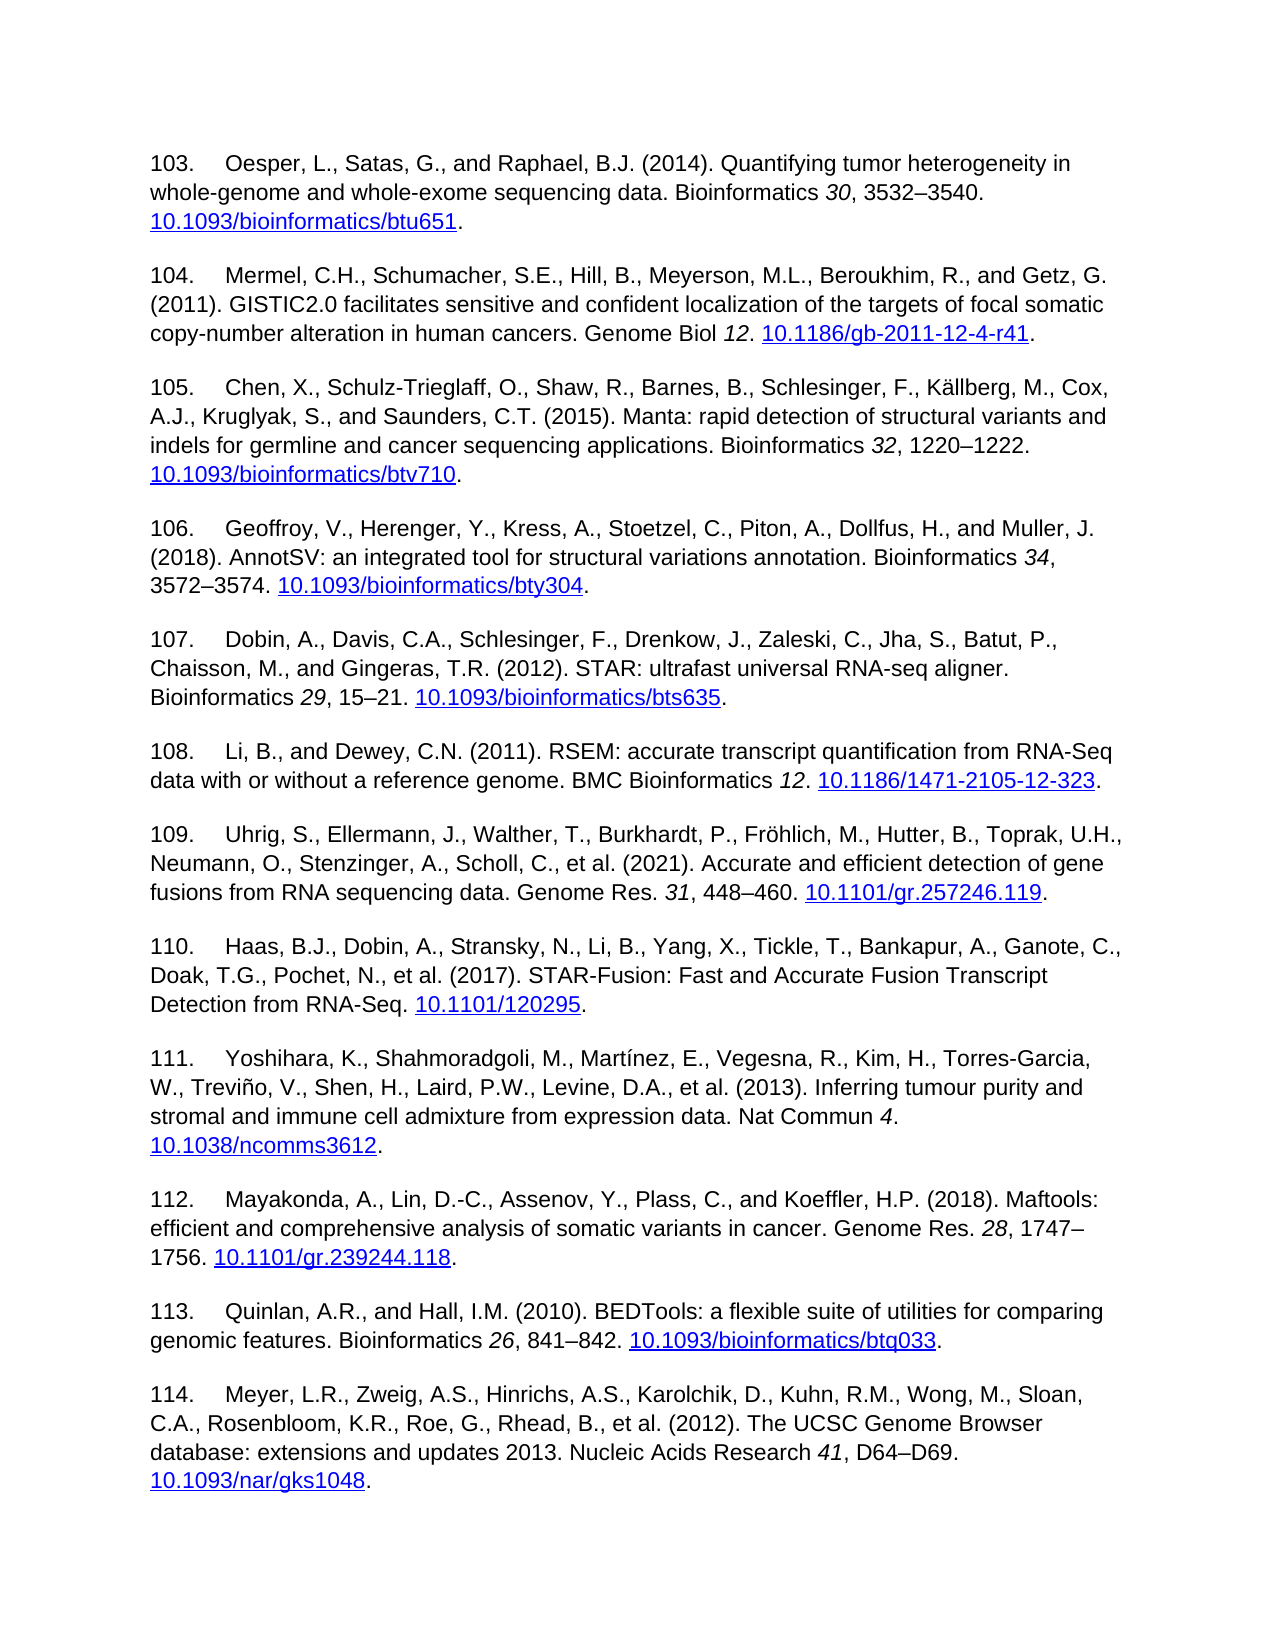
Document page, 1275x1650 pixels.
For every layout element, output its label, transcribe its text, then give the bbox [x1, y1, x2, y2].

text 113. Quinlan, A.R., and Hall, I.M. (2010). BEDTools: a flexible suite of utilities for comparing genomic features. Bioinformatics 26, 841–842. 10.1093/bioinformatics/btq033. [150, 1298, 1125, 1353]
text 112. Mayakonda, A., Lin, D.-C., Assenov, Y., Plass, C., and Koeffler, H.P. (2018). Maftools: efficient and comprehensive analysis of somatic variants in cancer. Genome Res. 28, 1747–1756. 10.1101/gr.239244.118. [150, 1186, 1125, 1270]
text 114. Meyer, L.R., Zweig, A.S., Hinrichs, A.S., Karolchik, D., Kuhn, R.M., Wong, M., Sloan, C.A., Rosenbloom, K.R., Roe, G., Rhead, B., et al. (2012). The UCSC Genome Browser database: extensions and updates 2013. Nucleic Acids Research 41, D64–D69. 10.1093/nar/gks1048. [150, 1381, 1125, 1494]
text 111. Yoshihara, K., Shahmoradgoli, M., Martínez, E., Vegesna, R., Kim, H., Torres-Garcia, W., Treviño, V., Shen, H., Laird, P.W., Levine, D.A., et al. (2013). Inferring tumour purity and stromal and immune cell admixture from expression data. Nat Commun 4. 10.1038/ncomms3612. [150, 1045, 1125, 1158]
text 106. Geoffroy, V., Herenger, Y., Kress, A., Stoetzel, C., Piton, A., Dollfus, H., and Muller, J. (2018). AnnotSV: an integrated tool for structural variations annotation. Bioinformatics 34, 3572–3574. 10.1093/bioinformatics/bty304. [150, 514, 1125, 599]
text 107. Dobin, A., Davis, C.A., Schlesinger, F., Drenkow, J., Zaleski, C., Jha, S., Batut, P., Chaisson, M., and Gingeras, T.R. (2012). STAR: ultrafast universal RNA-seq aligner. Bioinformatics 29, 15–21. 10.1093/bioinformatics/bts635. [150, 626, 1125, 711]
text 104. Mermel, C.H., Schumacher, S.E., Hill, B., Meyerson, M.L., Beroukhim, R., and Getz, G. (2011). GISTIC2.0 facilitates sensitive and confident localization of the targets of focal somatic copy-number alteration in human cancers. Genome Biol 12. 10.1186/gb-2011-12-4-r41. [150, 262, 1125, 346]
text 108. Li, B., and Dewey, C.N. (2011). RSEM: accurate transcript quantification from RNA-Seq data with or without a reference genome. BMC Bioinformatics 12. 10.1186/1471-2105-12-323. [150, 738, 1125, 794]
text 103. Oesper, L., Satas, G., and Raphael, B.J. (2014). Quantifying tumor heterogeneity in whole-genome and whole-exome sequencing data. Bioinformatics 30, 3532–3540. 10.1093/bioinformatics/btu651. [150, 150, 1125, 234]
text 109. Uhrig, S., Ellermann, J., Walther, T., Burkhardt, P., Fröhlich, M., Hutter, B., Toprak, U.H., Neumann, O., Stenzinger, A., Scholl, C., et al. (2021). Accurate and efficient detection of gene fusions from RNA sequencing data. Genome Res. 31, 448–460. 10.1101/gr.257246.119. [150, 821, 1125, 906]
text 110. Haas, B.J., Dobin, A., Stransky, N., Li, B., Yang, X., Tickle, T., Bankapur, A., Ganote, C., Doak, T.G., Pochet, N., et al. (2017). STAR-Fusion: Fast and Accurate Fusion Transcript Detection from RNA-Seq. 10.1101/120295. [150, 933, 1125, 1017]
text 105. Chen, X., Schulz-Trieglaff, O., Shaw, R., Barnes, B., Schlesinger, F., Källberg, M., Cox, A.J., Kruglyak, S., and Saunders, C.T. (2015). Manta: rapid detection of structural variants and indels for germline and cancer sequencing applications. Bioinformatics 32, 1220–1222. 10.1093/bioinformatics/btv710. [150, 374, 1125, 487]
